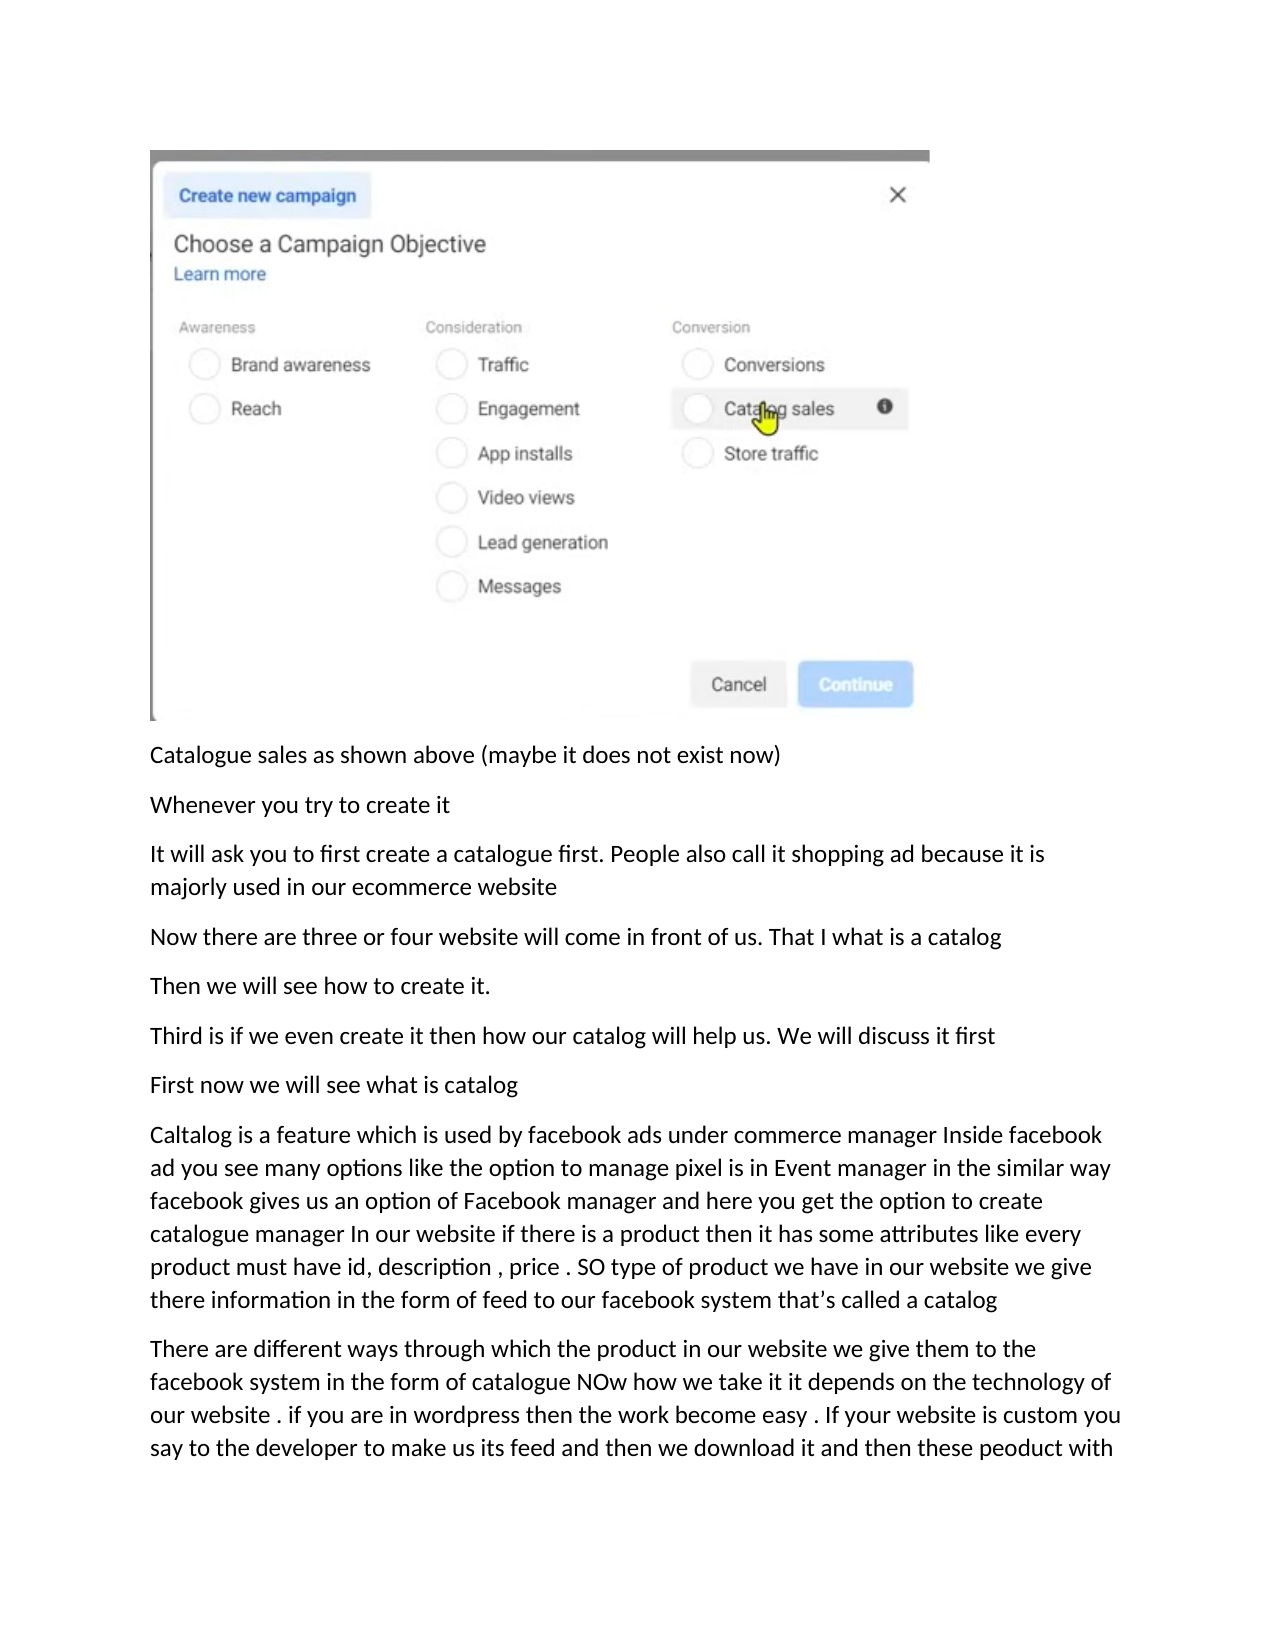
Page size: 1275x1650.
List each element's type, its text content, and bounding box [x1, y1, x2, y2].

text Whenever you try to create it [150, 789, 1125, 819]
text Caltalog is a feature which is used by facebook ads under commerce manager Inside facebook ad you see many options like the option to manage pixel is in Event manager in the similar way facebook gives us an option of Facebook manager and here you get the option to create catalogue manager In our website if there is a product then it has some attributes like every product must have id, description , price . SO type of product we have in our website we give there information in the form of feed to our facebook system that’s called a catalog [150, 1119, 1125, 1314]
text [150, 1333, 1125, 1463]
text It will ask you to first create a catalogue first. People also call it shopping ad because it is majorly used in our ecommerce website [150, 838, 1125, 902]
picture [150, 150, 930, 721]
text Catalogue sales as shown above (maybe it does not exist now) [150, 739, 1125, 770]
text Then we will see how to create it. [150, 970, 1125, 1001]
text Now there are three or four website will come in front of us. That I what is a catalog [150, 921, 1125, 951]
text First now we will see what is catalog [150, 1069, 1125, 1100]
text Third is if we even create it then how our catalog will help us. We will discuss it first [150, 1020, 1125, 1051]
